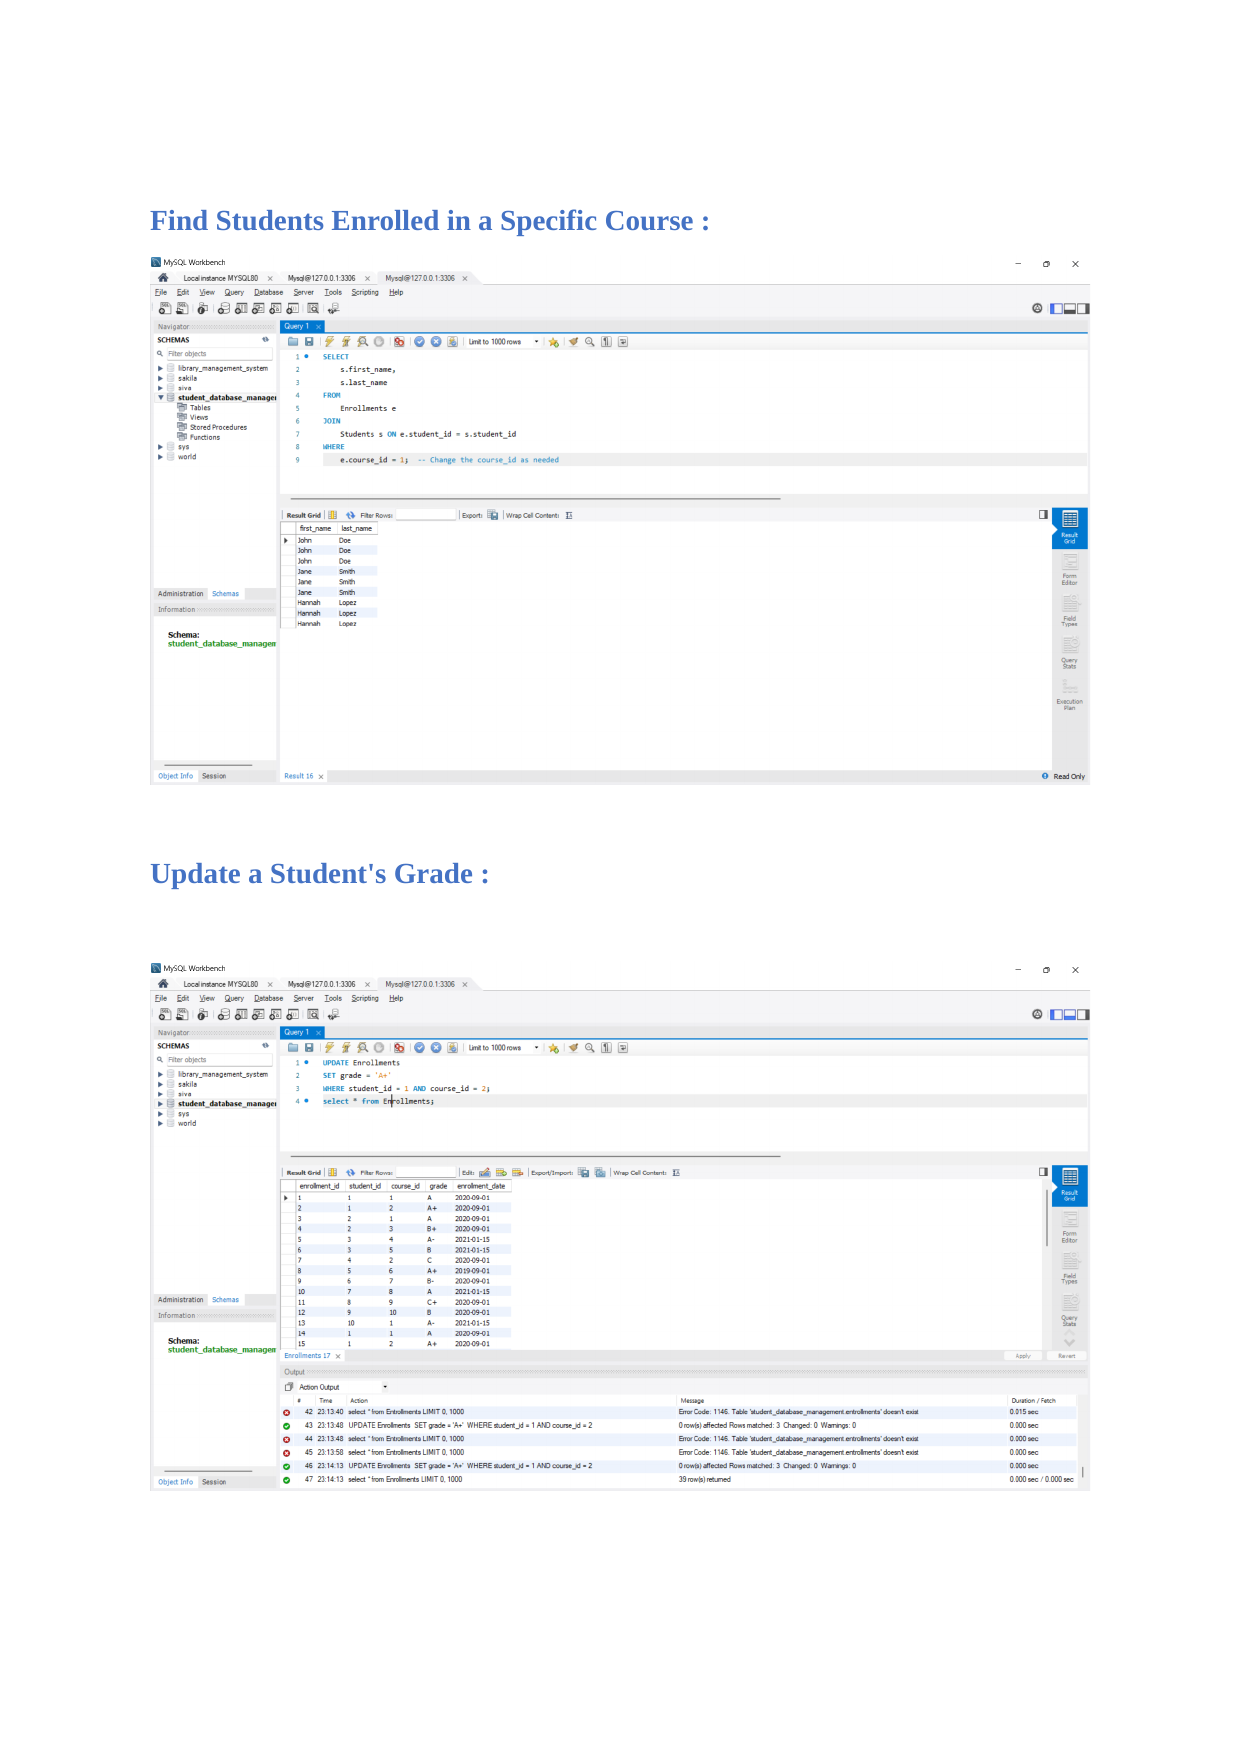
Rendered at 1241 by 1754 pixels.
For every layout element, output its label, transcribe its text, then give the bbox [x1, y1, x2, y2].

picture [150, 255, 1091, 785]
text Update a Student's Grade : [150, 856, 1090, 890]
picture [150, 961, 1091, 1491]
text Find Students Enrolled in a Specific Course : [150, 203, 1090, 236]
